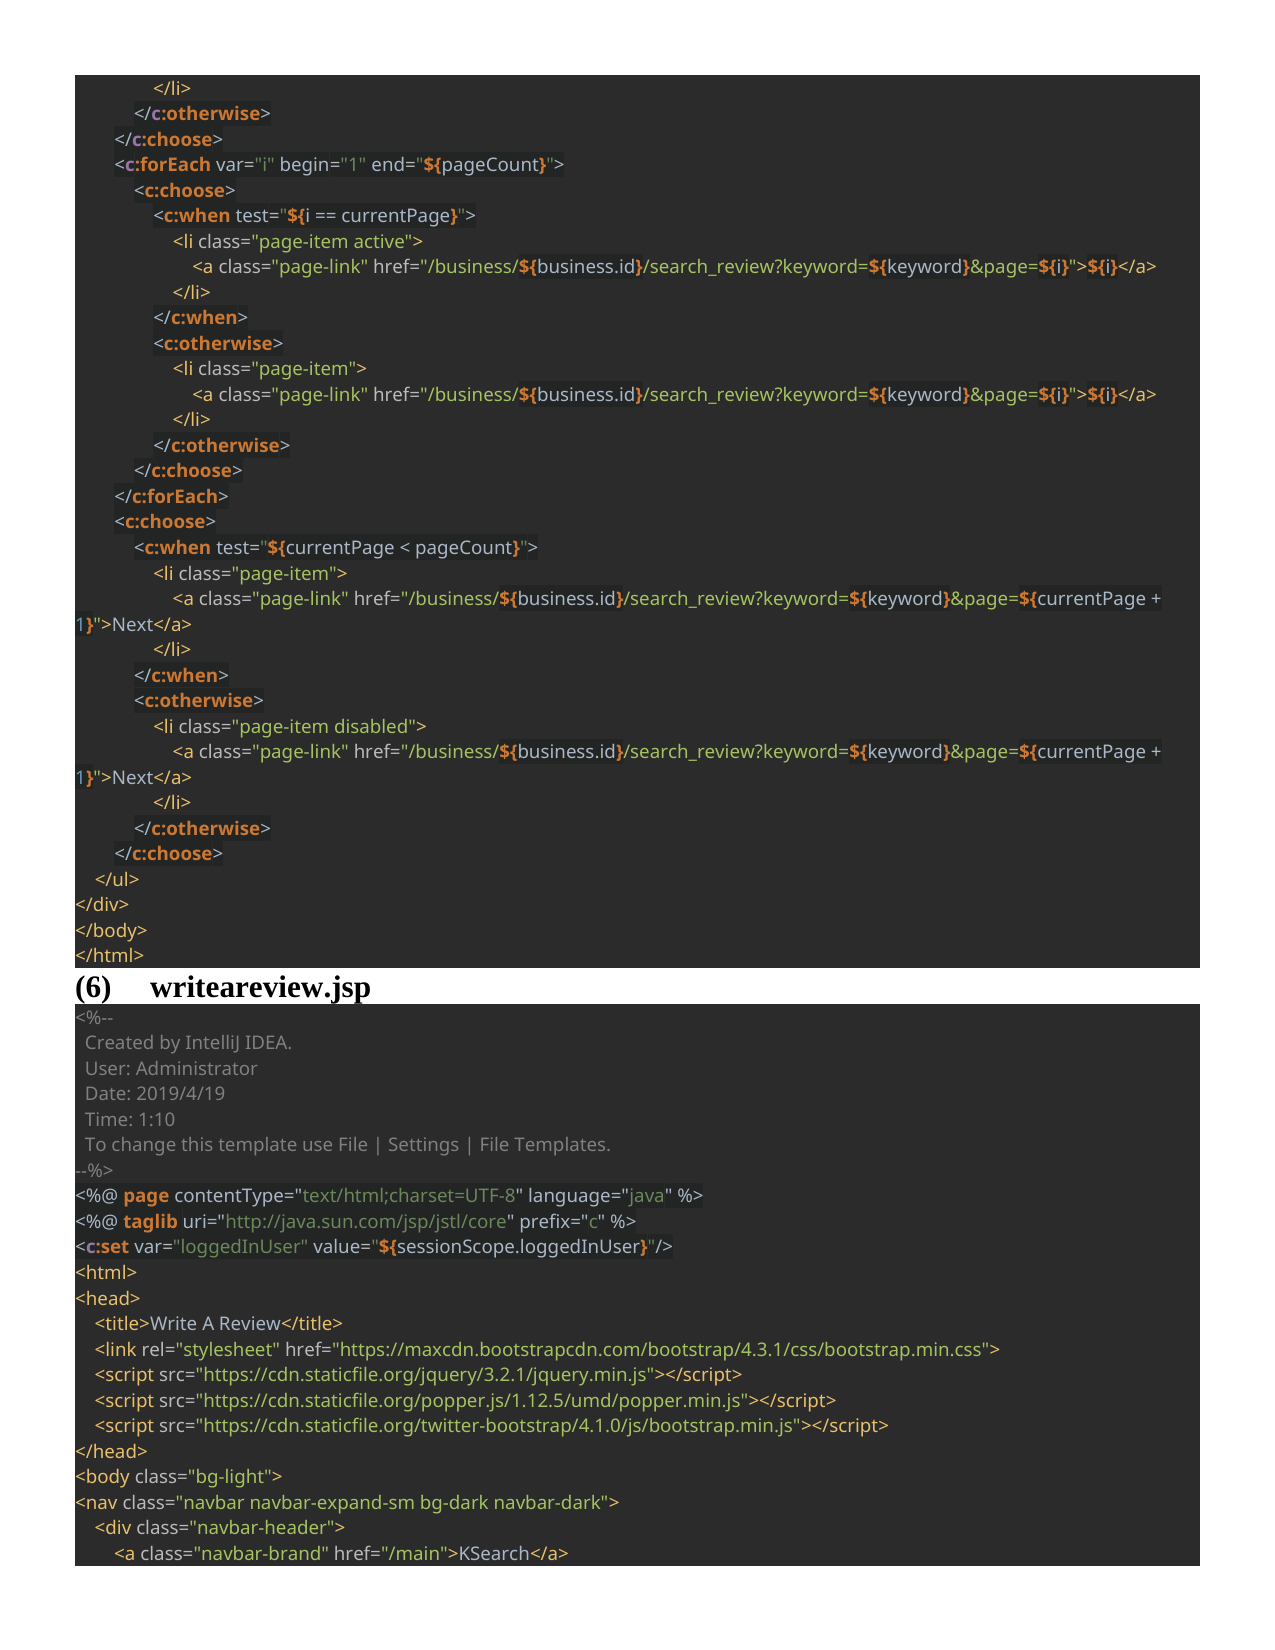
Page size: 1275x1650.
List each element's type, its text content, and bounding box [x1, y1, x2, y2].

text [75, 1004, 1200, 1566]
list writeareview.jsp [75, 968, 1200, 1004]
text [75, 75, 1200, 968]
